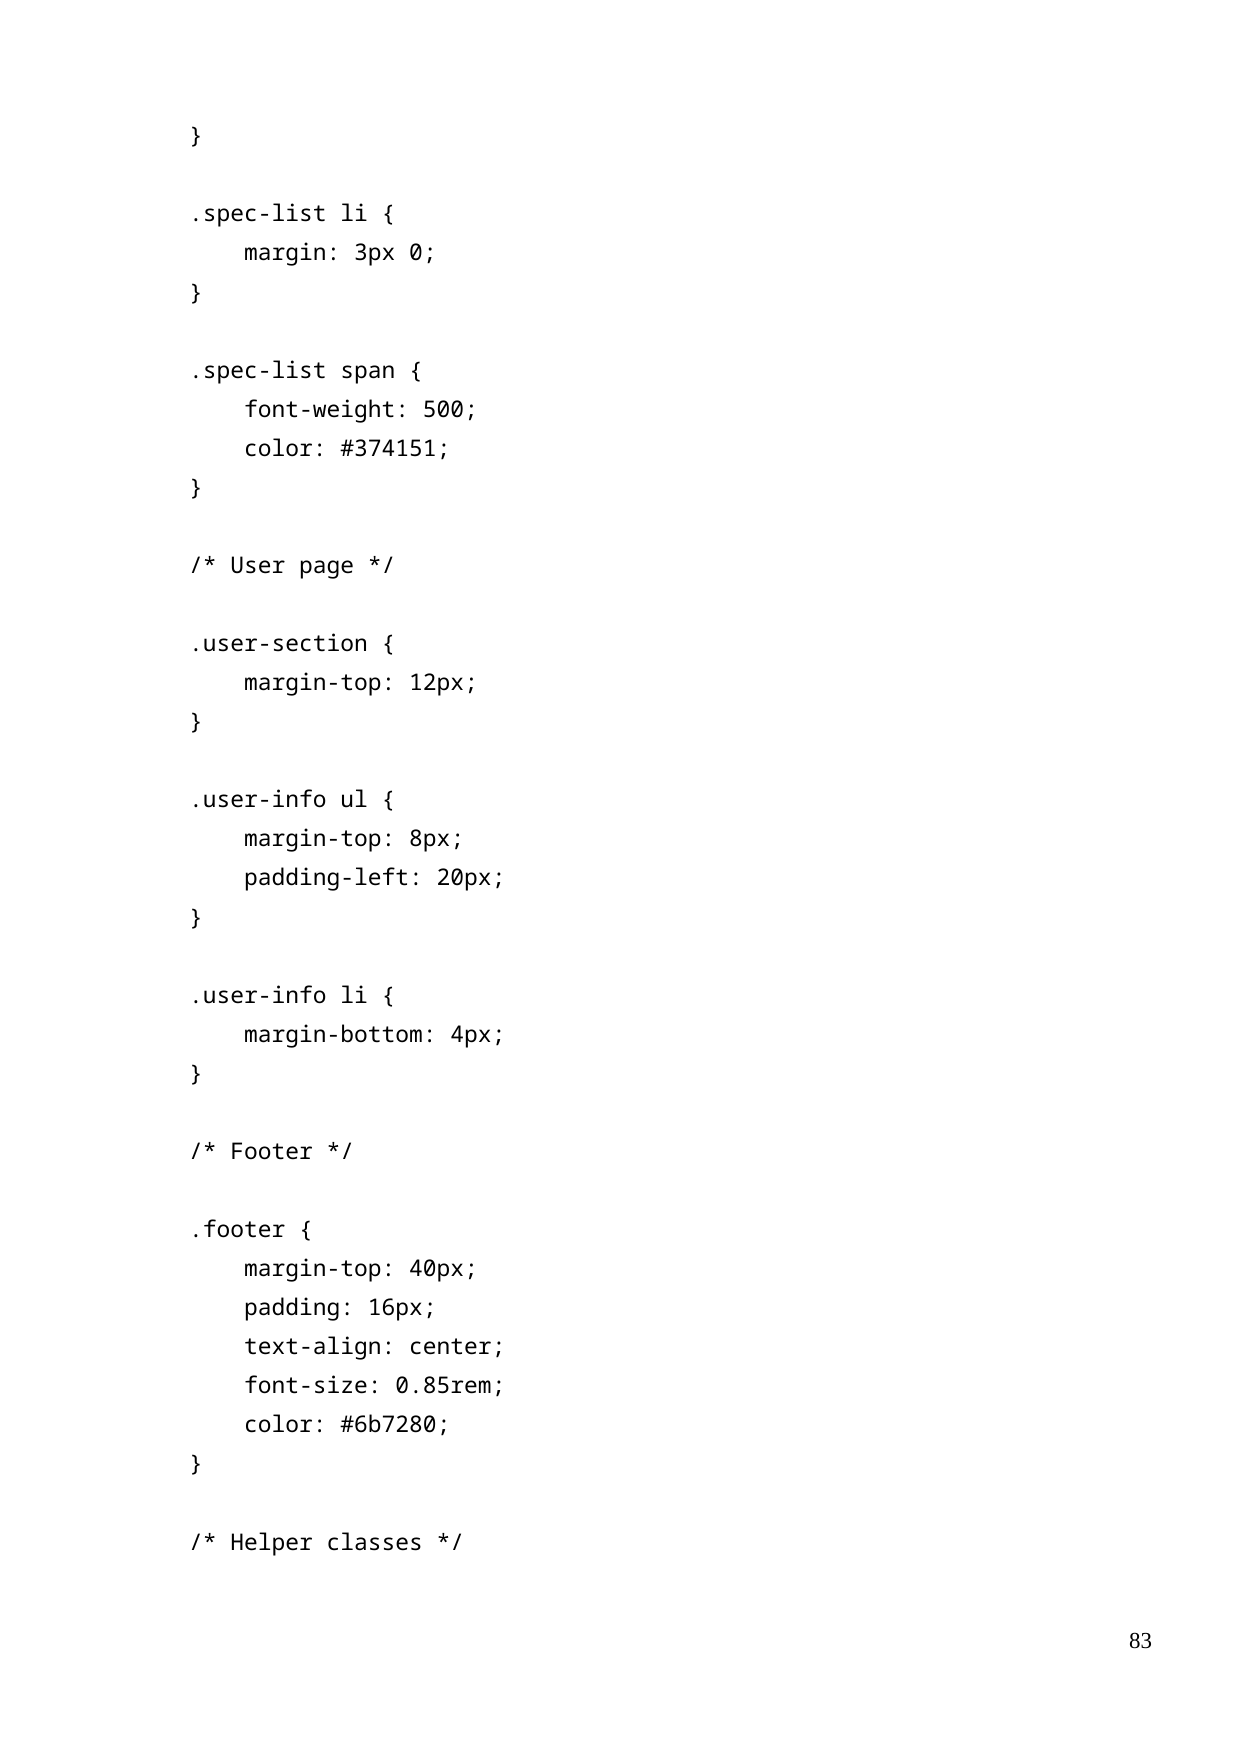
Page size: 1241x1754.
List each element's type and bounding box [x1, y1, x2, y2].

table_header [178, 119, 1151, 1602]
